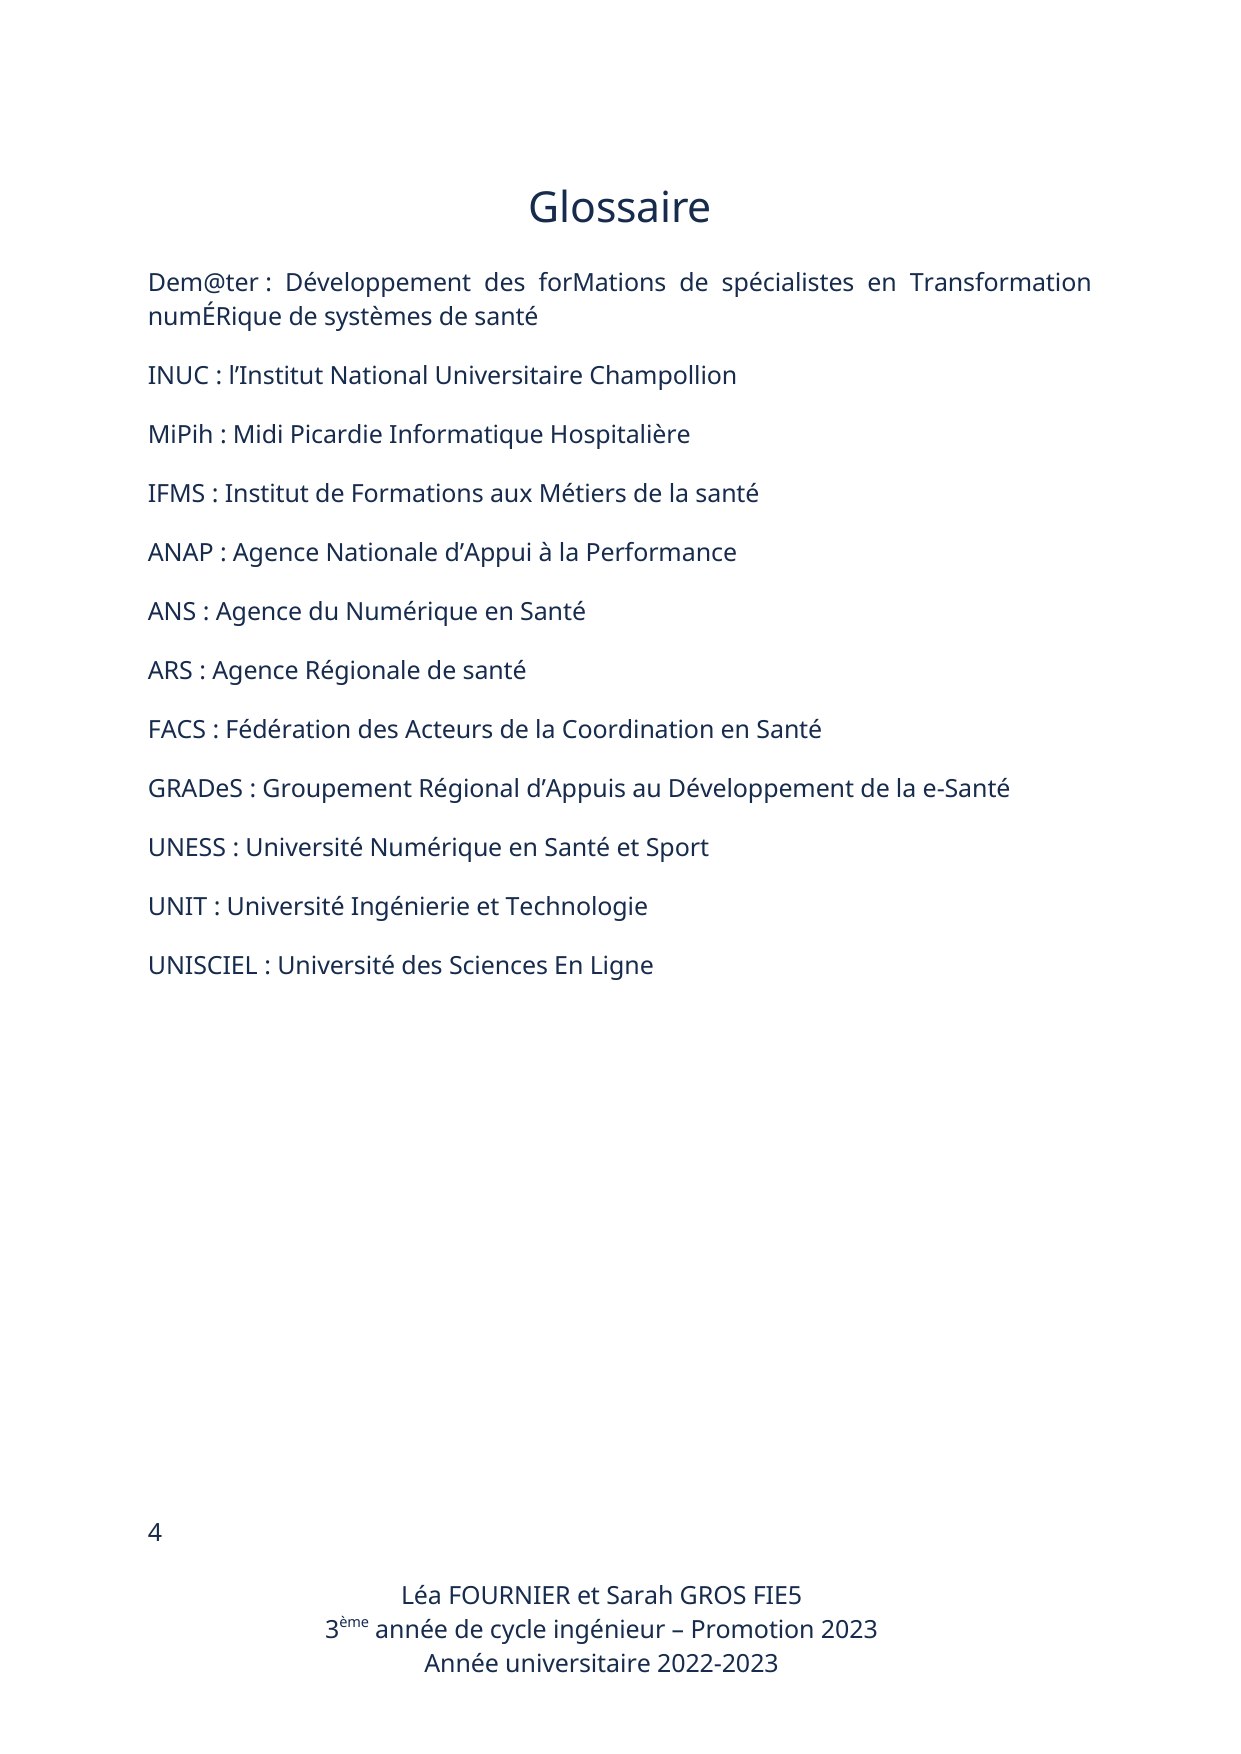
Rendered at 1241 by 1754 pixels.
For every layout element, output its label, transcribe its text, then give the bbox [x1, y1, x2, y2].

text Dem@ter : Développement des forMations de spécialistes en Transformation numÉRique de systèmes de santé [148, 264, 1093, 332]
subtitle Glossaire [148, 177, 1093, 235]
text ANS : Agence du Numérique en Santé [148, 593, 1093, 628]
text UNIT : Université Ingénierie et Technologie [148, 889, 1093, 923]
text MiPih : Midi Picardie Informatique Hospitalière [148, 416, 1093, 450]
text INUC : l’Institut National Universitaire Champollion [148, 357, 1093, 391]
text FACS : Fédération des Acteurs de la Coordination en Santé [148, 712, 1093, 746]
text ARS : Agence Régionale de santé [148, 653, 1093, 687]
text IFMS : Institut de Formations aux Métiers de la santé [148, 475, 1093, 509]
text GRADeS : Groupement Régional d’Appuis au Développement de la e-Santé [148, 771, 1093, 805]
text UNISCIEL : Université des Sciences En Ligne [148, 948, 1093, 982]
text UNESS : Université Numérique en Santé et Sport [148, 830, 1093, 864]
text ANAP : Agence Nationale d’Appui à la Performance [148, 534, 1093, 568]
